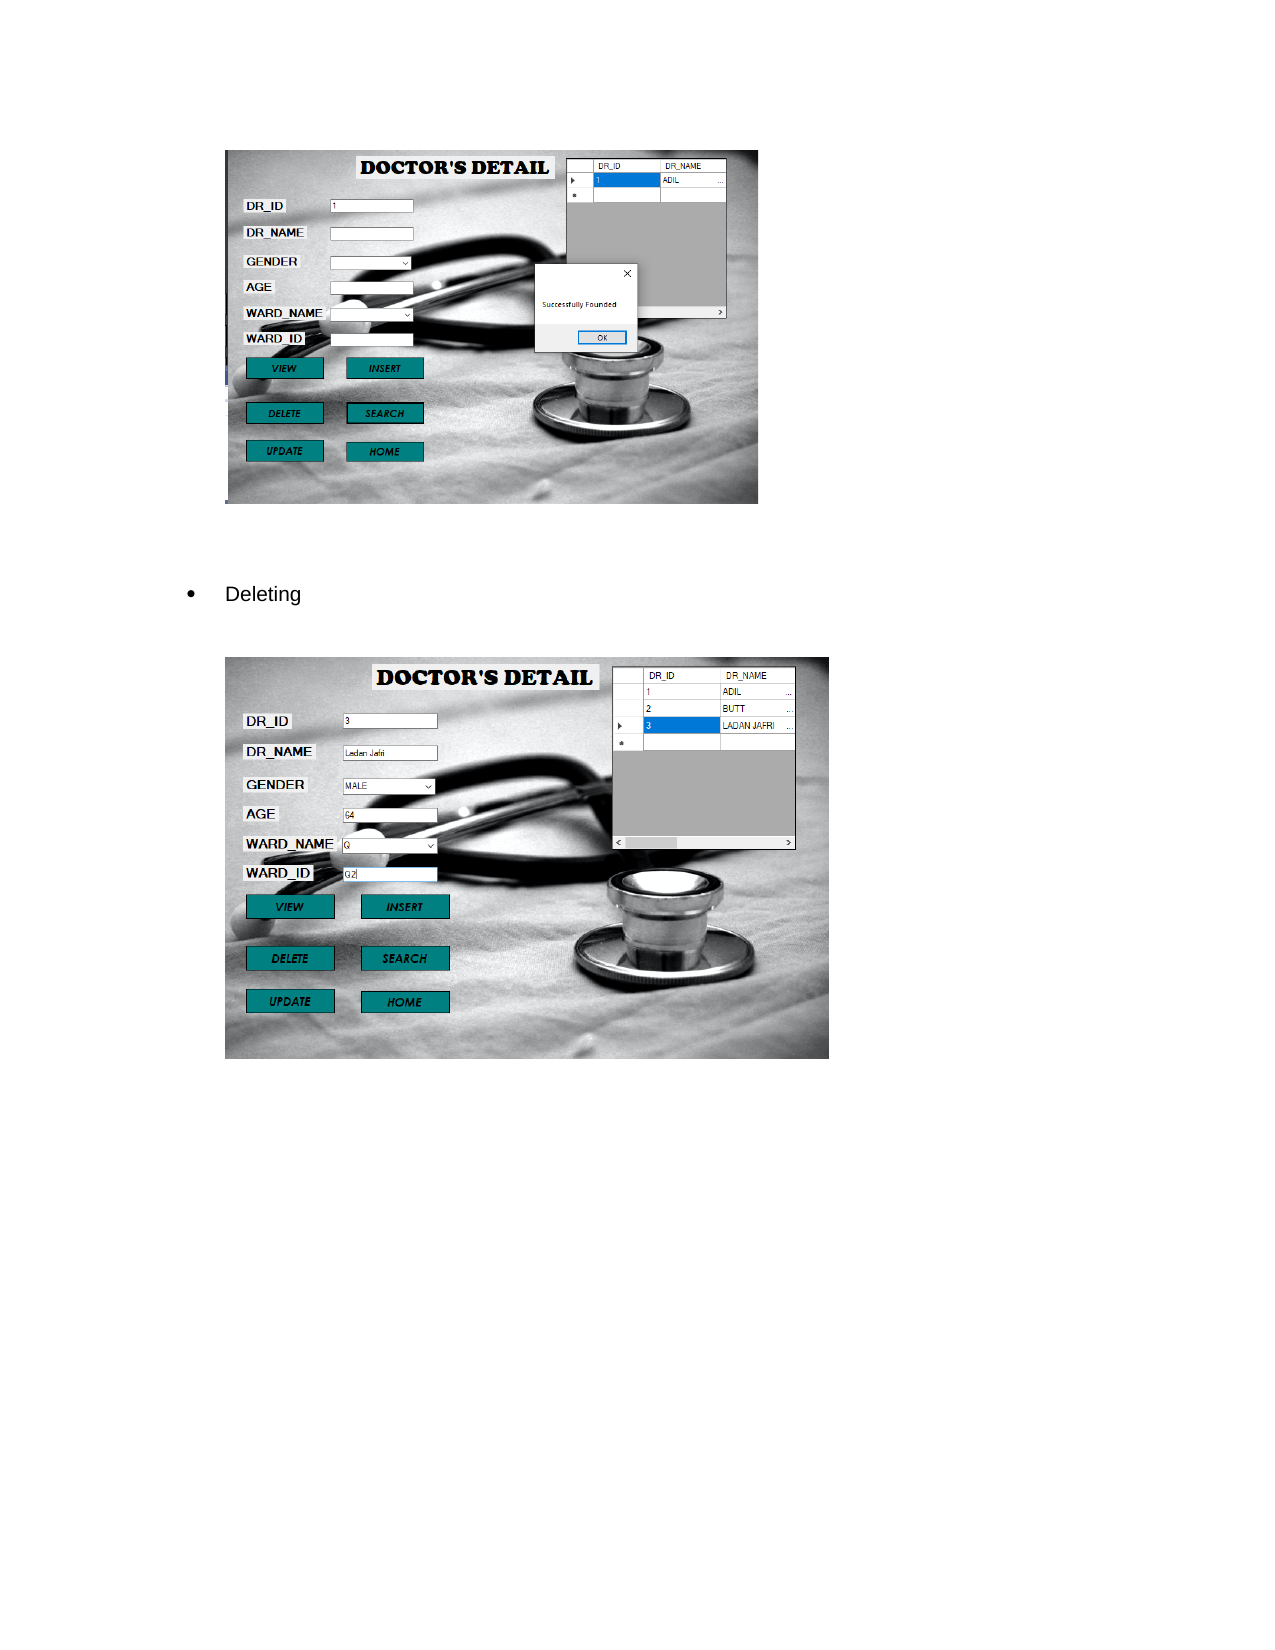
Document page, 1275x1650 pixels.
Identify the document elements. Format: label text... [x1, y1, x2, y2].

picture [225, 657, 829, 1059]
picture [225, 150, 759, 504]
subtitle Deleting [187, 581, 1125, 605]
